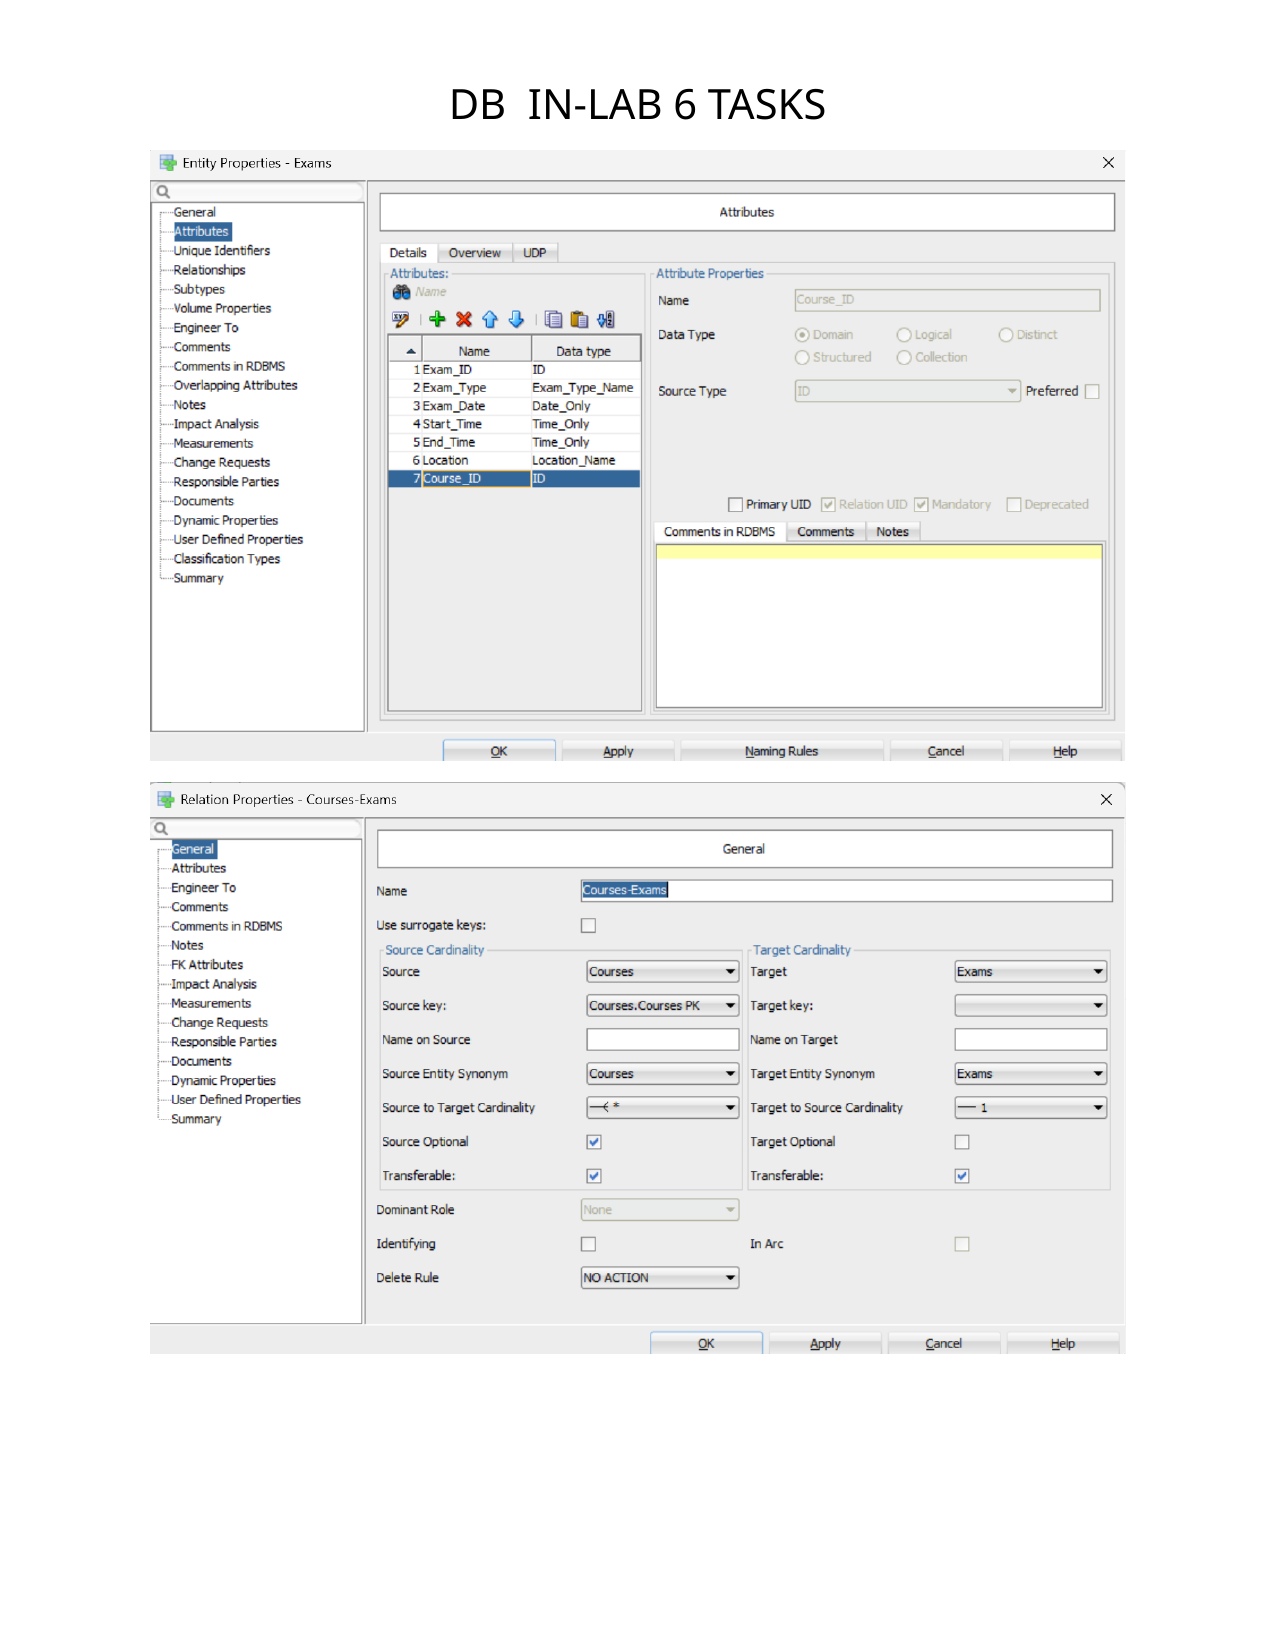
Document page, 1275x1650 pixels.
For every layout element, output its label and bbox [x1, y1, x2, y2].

picture [150, 150, 1125, 761]
picture [150, 782, 1125, 1354]
